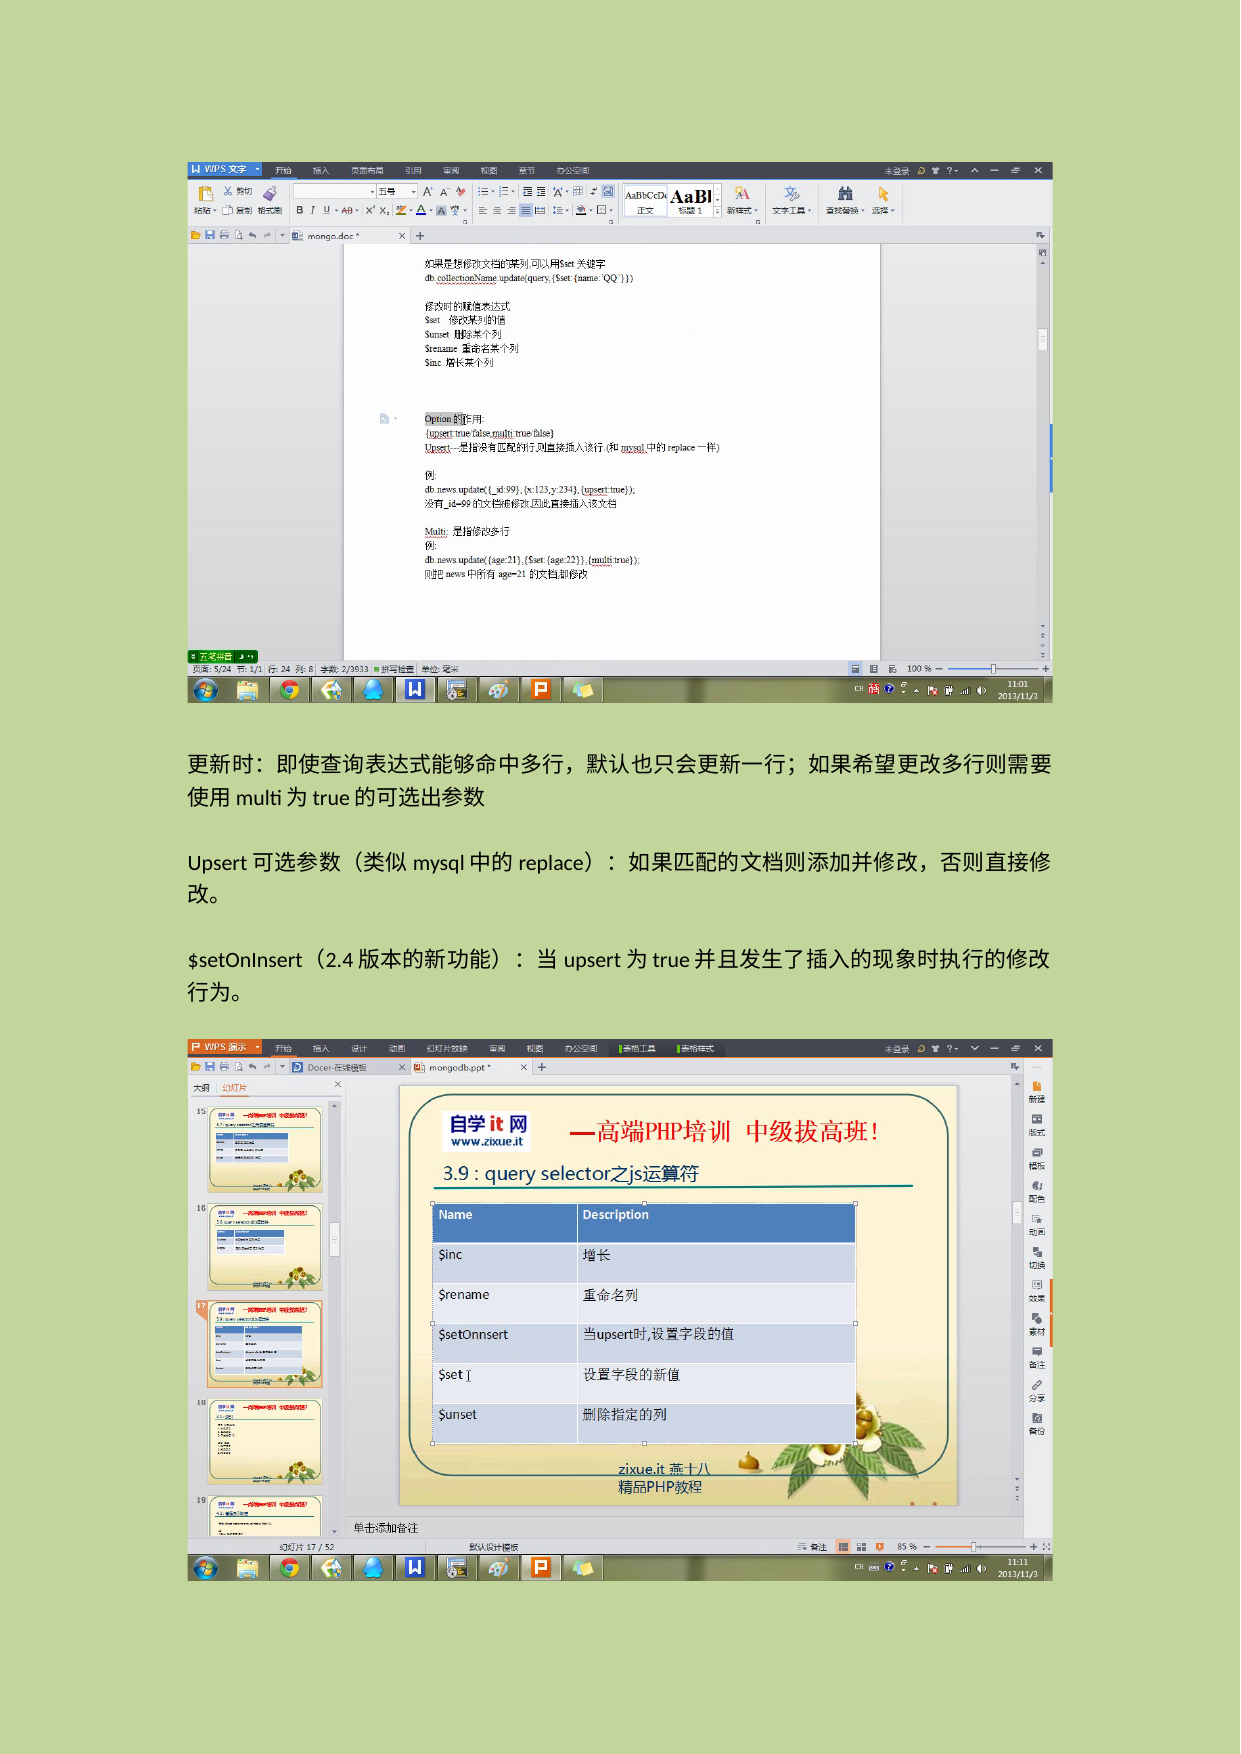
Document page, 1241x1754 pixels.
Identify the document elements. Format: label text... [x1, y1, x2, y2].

text Upsert可选参数（类似mysql中的replace）：如果匹配的文档则添加并修改，否则直接修改。 [187, 844, 1053, 909]
picture [187, 1039, 1053, 1581]
text $setOnInsert（2.4版本的新功能）：当upsert为true并且发生了插入的现象时执行的修改行为。 [187, 942, 1053, 1007]
text 更新时：即使查询表达式能够命中多行，默认也只会更新一行；如果希望更改多行则需要使用multi为true的可选出参数 [187, 747, 1053, 812]
picture [187, 162, 1053, 703]
